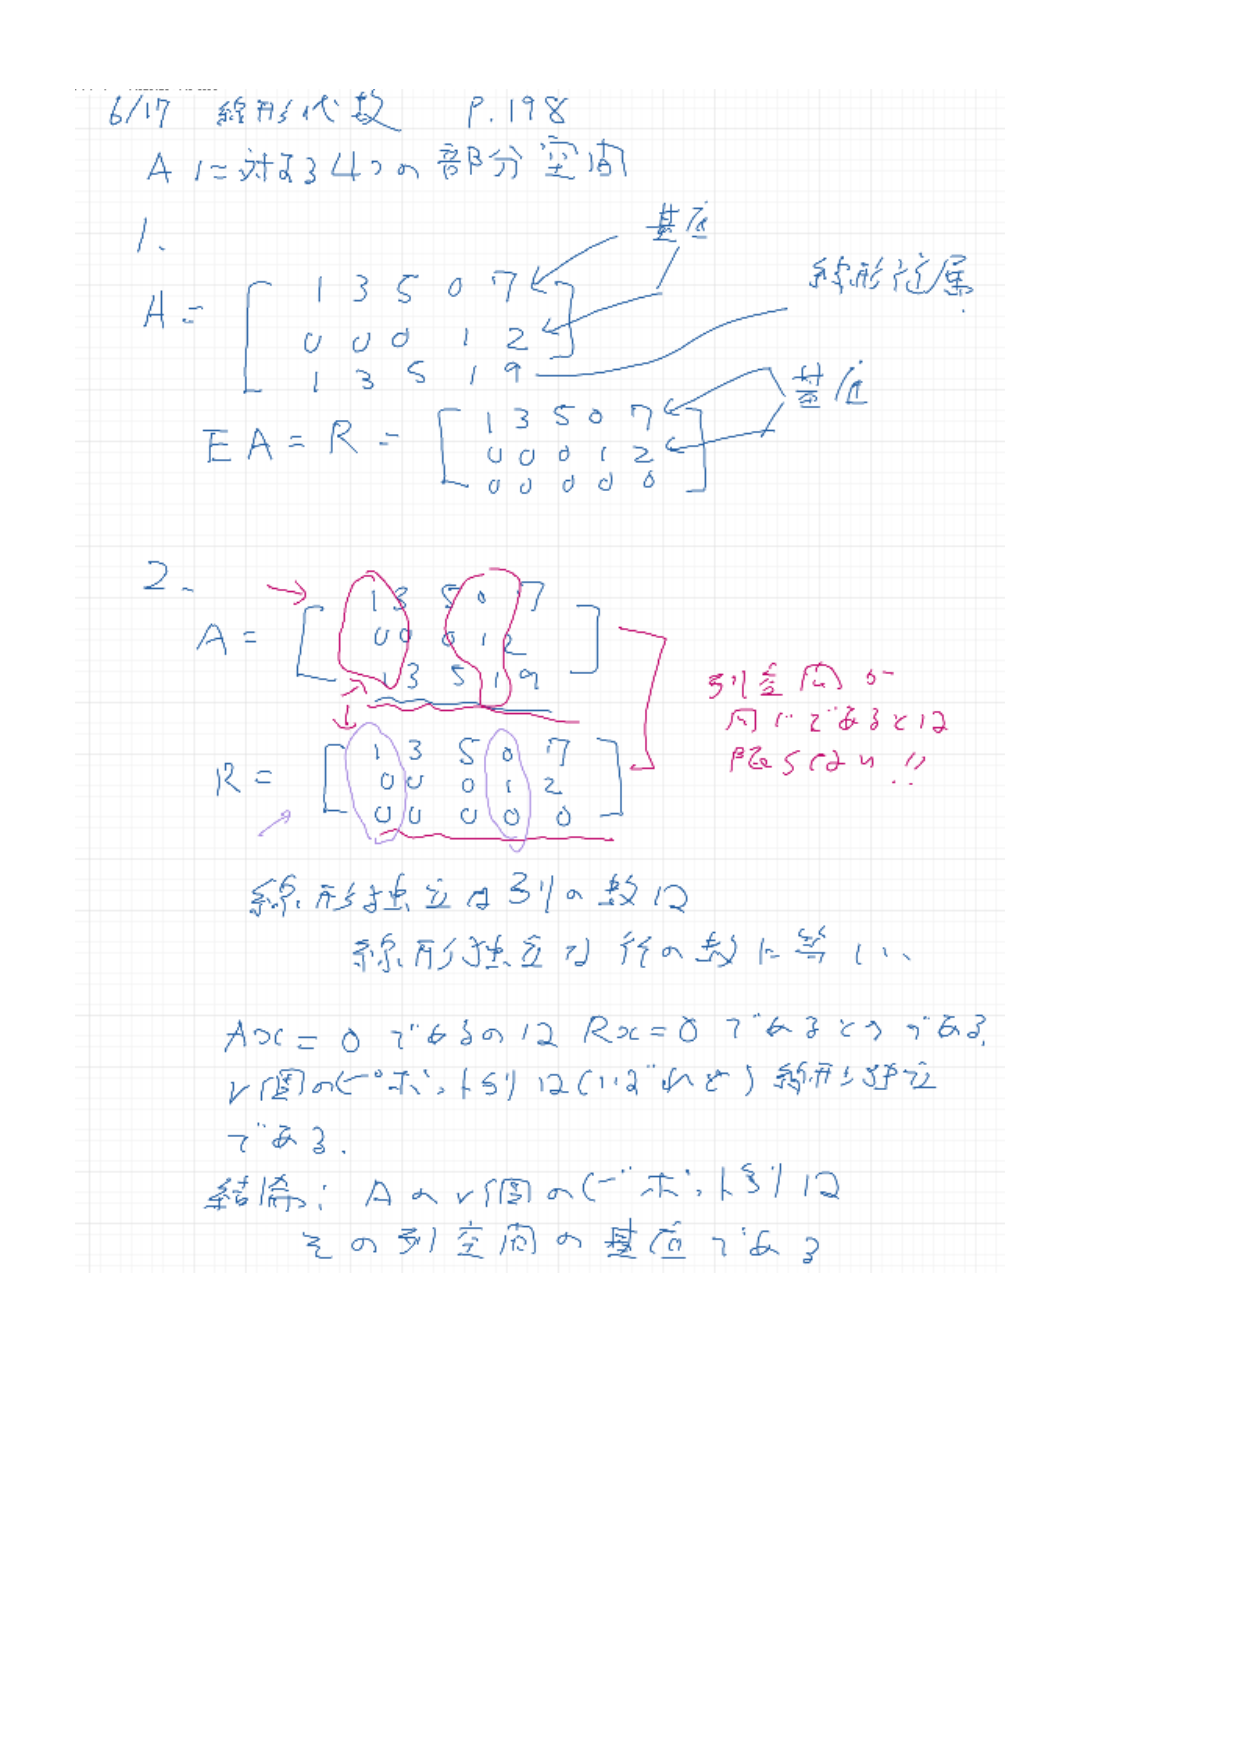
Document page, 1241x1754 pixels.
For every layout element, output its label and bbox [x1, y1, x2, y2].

picture [75, 89, 1005, 1273]
